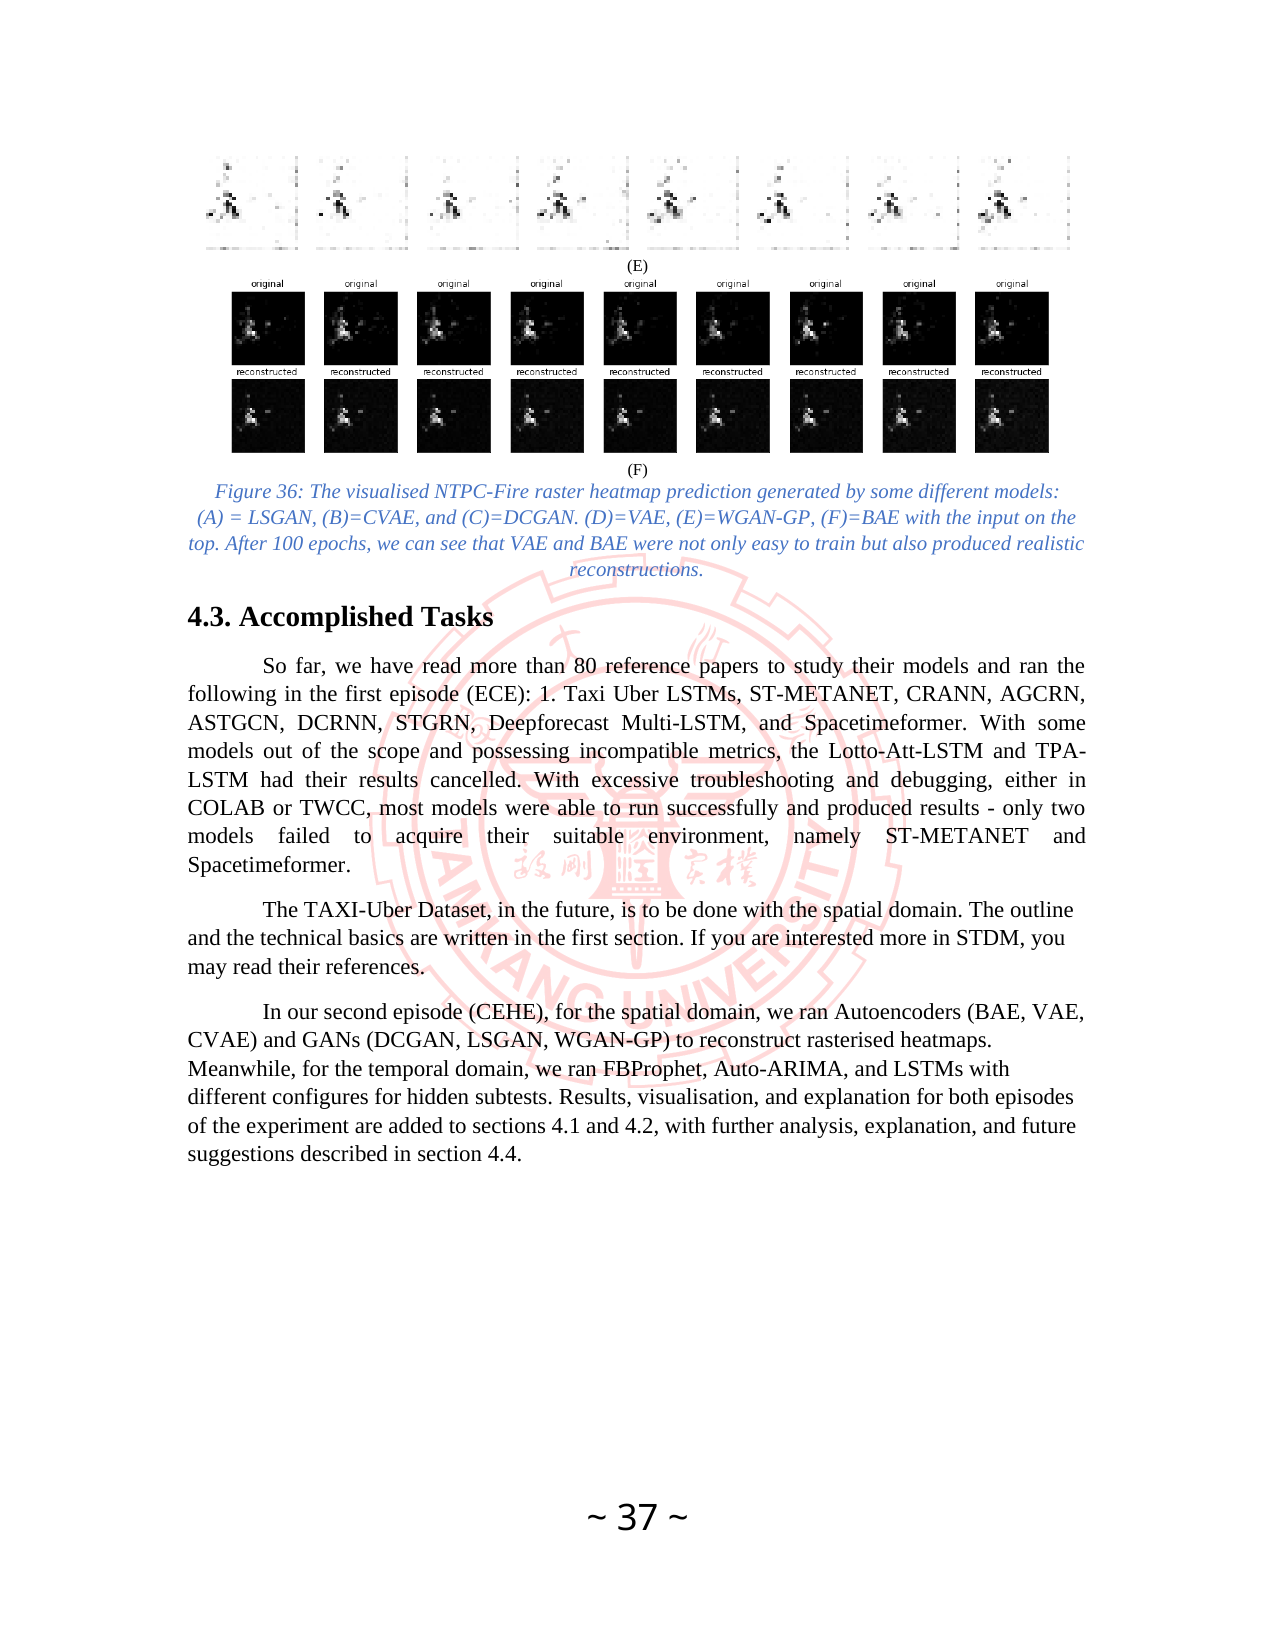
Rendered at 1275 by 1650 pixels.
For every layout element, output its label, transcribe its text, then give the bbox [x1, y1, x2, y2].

text (E) [187, 255, 1087, 274]
text So far, we have read more than 80 reference papers to study their models and ran the following in the first episode (ECE): 1. Taxi Uber LSTMs, ST-METANET, CRANN, AGCRN, ASTGCN, DCRNN, STGRN, Deepforecast Multi-LSTM, and Spacetimeformer. With some models out of the scope and possessing incompatible metrics, the Lotto-Att-LSTM and TPA-LSTM had their results cancelled. With excessive troubleshooting and debugging, either in COLAB or TWCC, most models were able to run successfully and produced results - only two models failed to acquire their suitable environment, namely ST-METANET and Spacetimeformer. [187, 652, 1087, 877]
text The TAXI-Uber Dataset, in the future, is to be done with the spatial domain. The outline and the technical basics are written in the first section. If you are interested more in STDM, you may read their references. [187, 896, 1087, 979]
picture [223, 274, 1053, 460]
text (F) [187, 459, 1087, 479]
picture [199, 150, 1076, 256]
text 4.3. Accomplished Tasks [187, 599, 1087, 633]
text Figure 36: The visualised NTPC-Fire raster heatmap prediction generated by some different models: (A) = LSGAN, (B)=CVAE, and (C)=DCGAN. (D)=VAE, (E)=WGAN-GP, (F)=BAE with the input on the top. After 100 epochs, we can see that VAE and BAE were not only easy to train but also produced realistic reconstructions. [187, 479, 1087, 581]
text In our second episode (CEHE), for the spatial domain, we ran Autoencoders (BAE, VAE, CVAE) and GANs (DCGAN, LSGAN, WGAN-GP) to reconstruct rasterised heatmaps. Meanwhile, for the temporal domain, we ran FBProphet, Auto-ARIMA, and LSTMs with different configures for hidden subtests. Results, visualisation, and explanation for both episodes of the experiment are added to sections 4.1 and 4.2, with further analysis, explanation, and future suggestions described in section 4.4. [187, 998, 1087, 1167]
